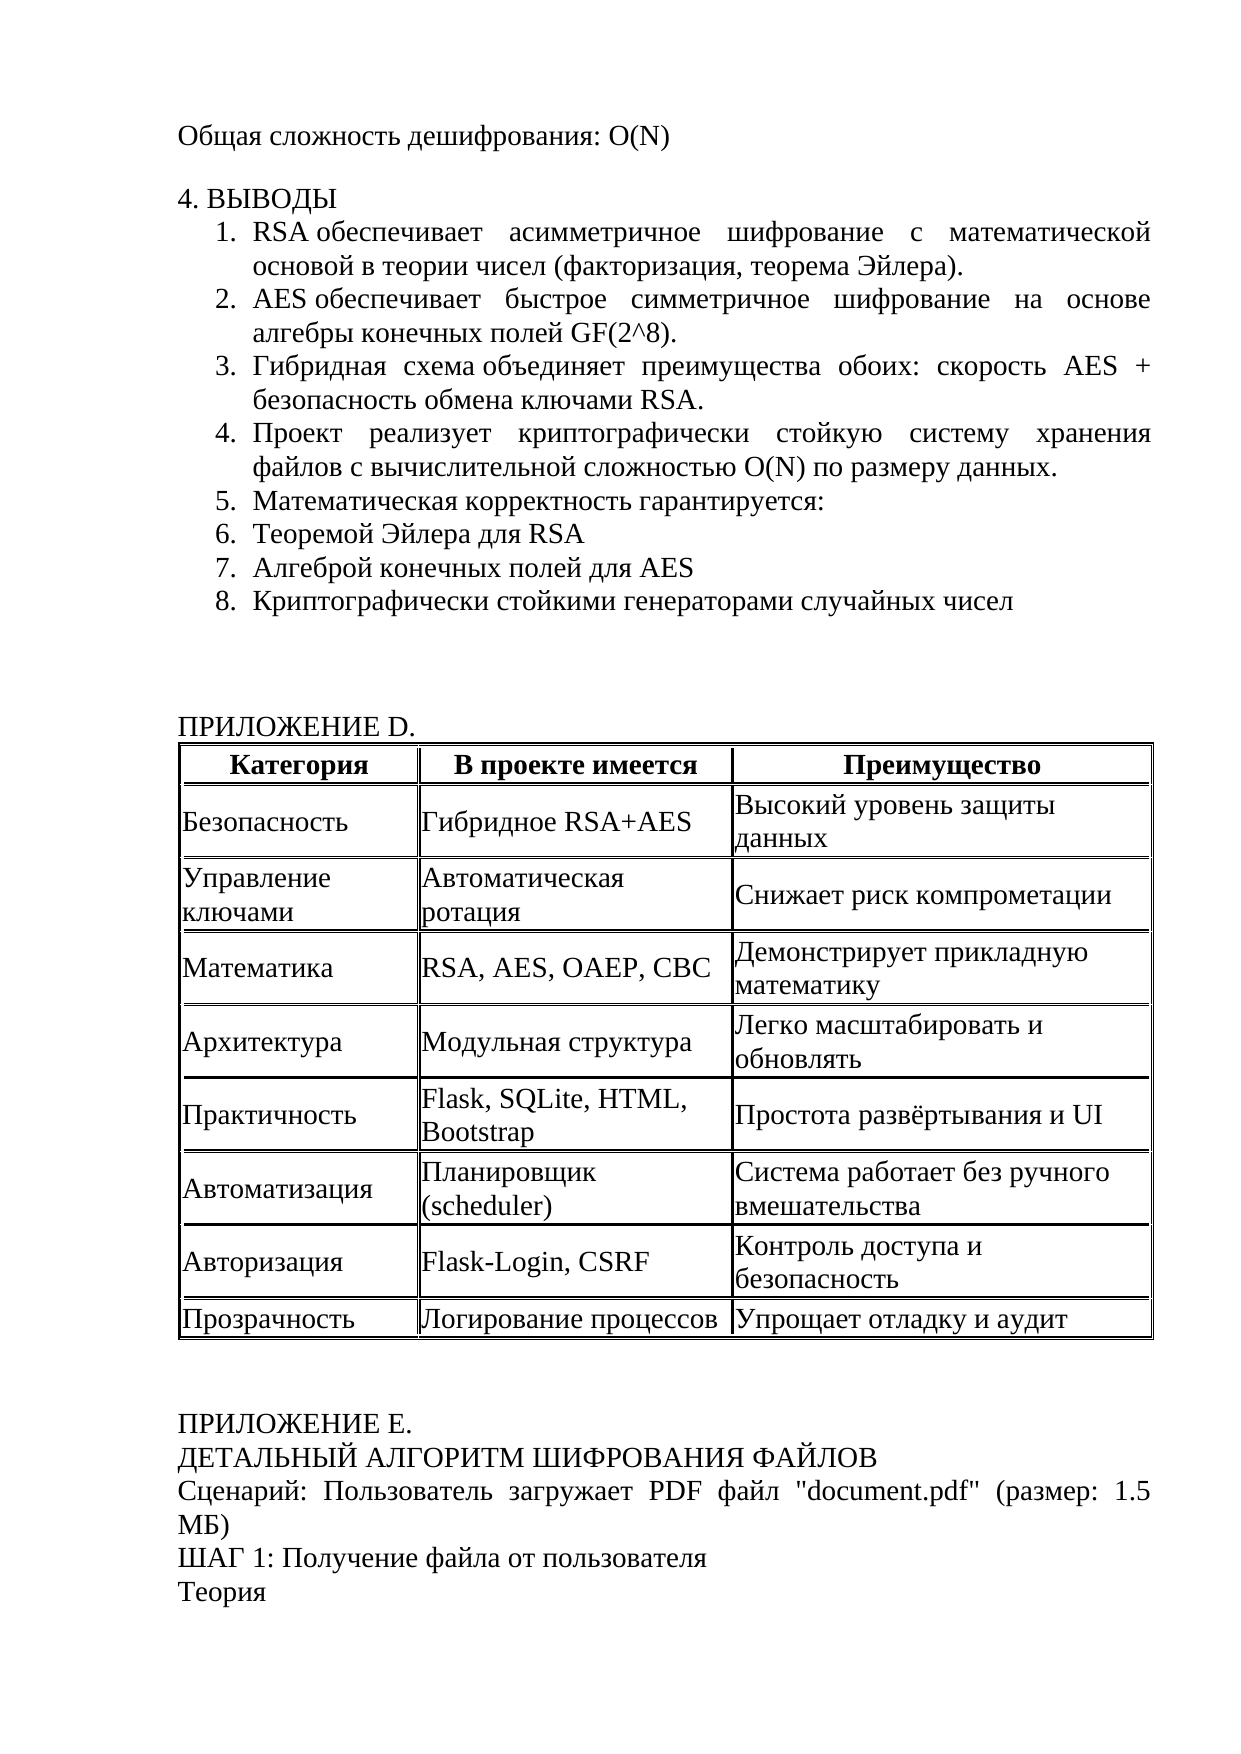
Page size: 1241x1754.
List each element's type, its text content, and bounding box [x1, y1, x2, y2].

table_header В проекте имеется [419, 746, 732, 782]
table_header Преимущество [732, 746, 1151, 782]
table_cell Упрощает отладку и аудит [732, 1296, 1151, 1336]
table_cell Демонстрирует прикладную математику [734, 929, 1151, 1002]
table_cell Логирование процессов [419, 1300, 732, 1336]
table_cell Контроль доступа и безопасность [734, 1223, 1152, 1296]
table_header Категория [181, 744, 419, 782]
table_cell Автоматизация [181, 1149, 417, 1223]
list Проект реализует криптографически стойкую систему хранения файлов с вычислительной сложностью O(N) по размеру данных. [215, 416, 1152, 483]
text ПРИЛОЖЕНИЕ D. [177, 709, 1152, 742]
table_cell Снижает риск компрометации [732, 856, 1152, 929]
table_cell Легко масштабировать и обновлять [734, 1003, 1151, 1076]
table_cell Модульная структура [421, 1006, 731, 1076]
list Гибридная схема объединяет преимущества обоих: скорость AES + безопасность обмена ключами RSA. [215, 348, 1152, 416]
table_cell Высокий уровень защиты данных [734, 782, 1151, 856]
table_cell Flask, SQLite, HTML, Bootstrap [421, 1079, 731, 1149]
table_cell Прозрачность [181, 1296, 419, 1336]
text ШАГ 1: Получение файла от пользователя [177, 1541, 1152, 1574]
text Общая сложность дешифрования: O(N) [177, 118, 1152, 152]
list Теоремой Эйлера для RSA [215, 516, 1152, 550]
table_cell Безопасность [181, 782, 417, 856]
table_cell Архитектура [181, 1003, 417, 1076]
table_cell Автоматическая ротация [421, 859, 731, 929]
text ДЕТАЛЬНЫЙ АЛГОРИТМ ШИФРОВАНИЯ ФАЙЛОВ [177, 1440, 1152, 1473]
table_cell Flask-Login, CSRF [421, 1226, 731, 1296]
text ПРИЛОЖЕНИЕ E. [177, 1406, 1152, 1440]
text 4. ВЫВОДЫ [177, 181, 1152, 214]
table_cell Практичность [181, 1076, 417, 1149]
list Криптографически стойкими генераторами случайных чисел [215, 583, 1152, 617]
table_cell Гибридное RSA+AES [421, 786, 731, 856]
table_cell Авторизация [180, 1223, 417, 1296]
text Теория [177, 1574, 1152, 1608]
list AES обеспечивает быстрое симметричное шифрование на основе алгебры конечных полей GF(2^8). [215, 281, 1152, 348]
list RSA обеспечивает асимметричное шифрование с математической основой в теории чисел (факторизация, теорема Эйлера). [215, 214, 1152, 281]
list Математическая корректность гарантируется: [215, 483, 1152, 516]
table_cell Математика [181, 929, 417, 1002]
list Алгеброй конечных полей для AES [215, 550, 1152, 583]
table_cell Планировщик (scheduler) [421, 1153, 731, 1223]
table_cell Управление ключами [180, 856, 419, 929]
table_cell RSA, AES, OAEP, CBC [421, 933, 731, 1002]
table_cell Простота развёртывания и UI [734, 1076, 1151, 1149]
text Сценарий: Пользователь загружает PDF файл "document.pdf" (размер: 1.5 МБ) [177, 1473, 1152, 1541]
table_cell Система работает без ручного вмешательства [734, 1149, 1151, 1223]
